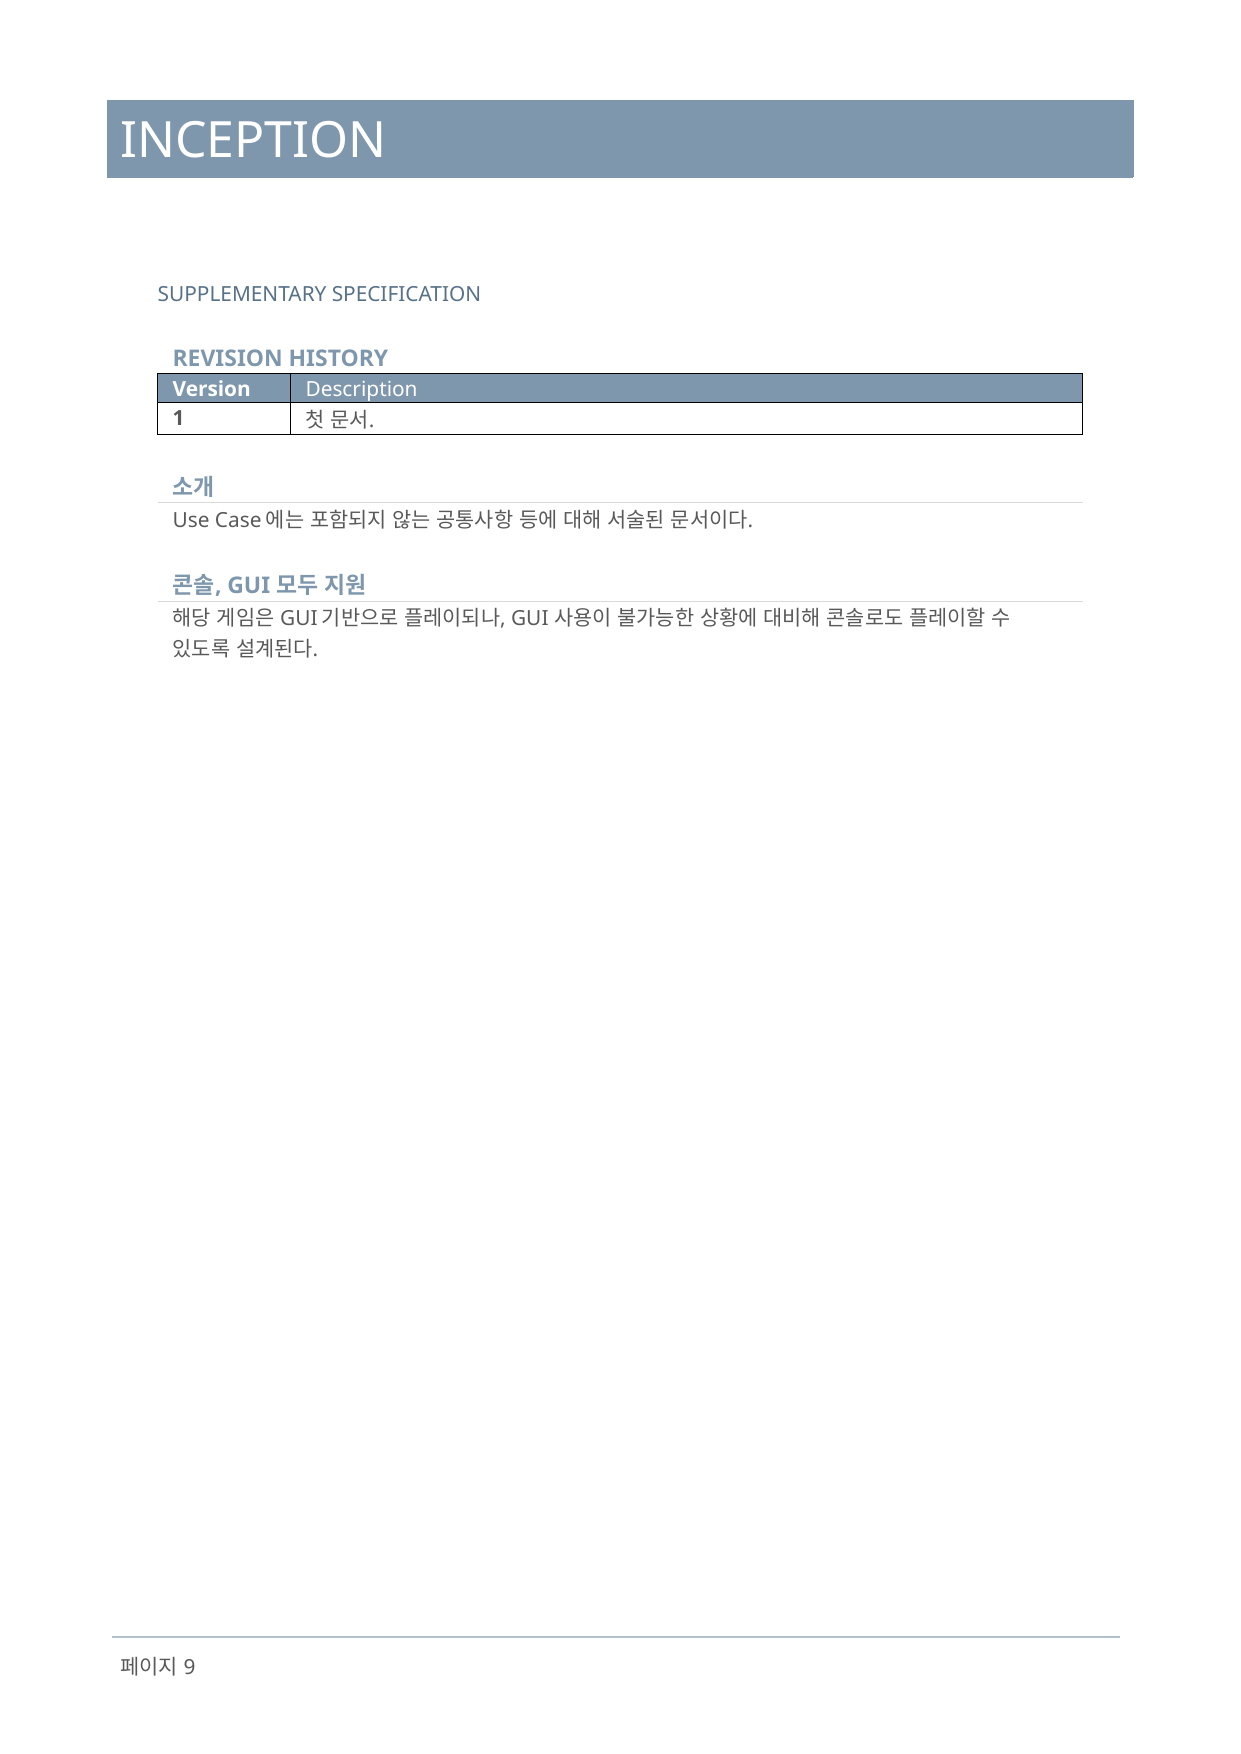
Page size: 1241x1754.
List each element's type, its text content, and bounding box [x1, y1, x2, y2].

table_header 소개 [158, 469, 1083, 502]
table_cell 1 [158, 403, 290, 433]
table_header Revision History [158, 341, 1083, 373]
table_cell Use Case에는 포함되지 않는 공통사항 등에 대해 서술된 문서이다. [158, 503, 1083, 533]
table_cell Version [158, 374, 290, 402]
subtitle Supplementary Specification [157, 279, 1083, 307]
table_cell 해당 게임은 GUI기반으로 플레이되나, GUI 사용이 불가능한 상황에 대비해 콘솔로도 플레이할 수 있도록 설계된다. [158, 602, 1083, 691]
table_cell Description [291, 374, 1082, 402]
table_cell 첫 문서. [291, 403, 1082, 433]
table_header 콘솔, GUI 모두 지원 [158, 567, 1083, 601]
